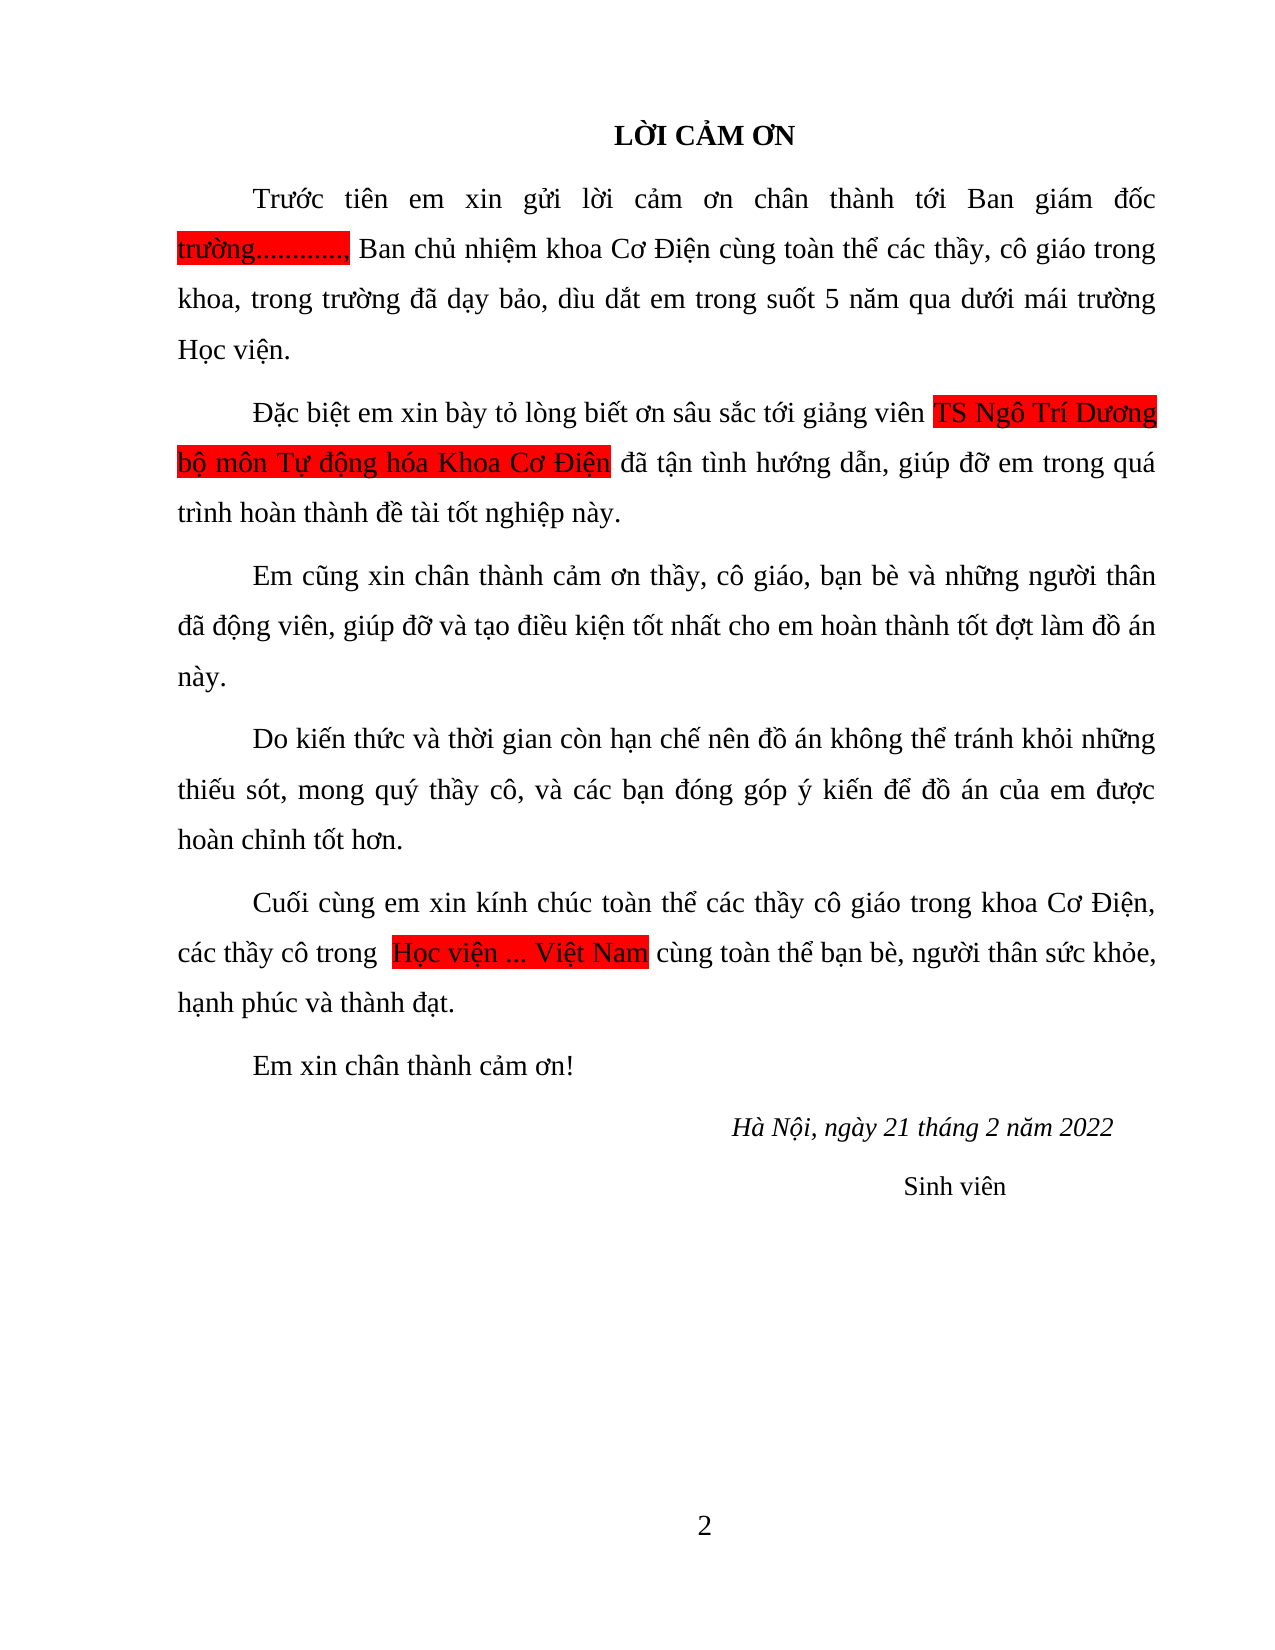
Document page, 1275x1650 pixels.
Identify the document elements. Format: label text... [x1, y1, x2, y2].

text Sinh viên [828, 1170, 1157, 1202]
text Do kiến thức và thời gian còn hạn chế nên đồ án không thể tránh khỏi những thiếu sót, mong quý thầy cô, và các bạn đóng góp ý kiến để đồ án của em được hoàn chỉnh tốt hơn. [177, 722, 1157, 856]
text LỜI CẢM ƠN [177, 118, 1157, 152]
text Đặc biệt em xin bày tỏ lòng biết ơn sâu sắc tới giảng viên TS Ngô Trí Dương bộ môn Tự động hóa Khoa Cơ Điện đã tận tình hướng dẫn, giúp đỡ em trong quá trình hoàn thành đề tài tốt nghiệp này. [177, 395, 1157, 529]
text Em xin chân thành cảm ơn! [177, 1048, 1157, 1082]
text Em cũng xin chân thành cảm ơn thầy, cô giáo, bạn bè và những người thân đã động viên, giúp đỡ và tạo điều kiện tốt nhất cho em hoàn thành tốt đợt làm đồ án này. [177, 558, 1157, 692]
text Trước tiên em xin gửi lời cảm ơn chân thành tới Ban giám đốc trường............, Ban chủ nhiệm khoa Cơ Điện cùng toàn thể các thầy, cô giáo trong khoa, trong trường đã dạy bảo, dìu dắt em trong suốt 5 năm qua dưới mái trường Học viện. [177, 181, 1157, 365]
text Cuối cùng em xin kính chúc toàn thể các thầy cô giáo trong khoa Cơ Điện, các thầy cô trong Học viện ... Việt Nam cùng toàn thể bạn bè, người thân sức khỏe, hạnh phúc và thành đạt. [177, 885, 1157, 1019]
text Hà Nội, ngày 21 tháng 2 năm 2022 [686, 1111, 1162, 1142]
